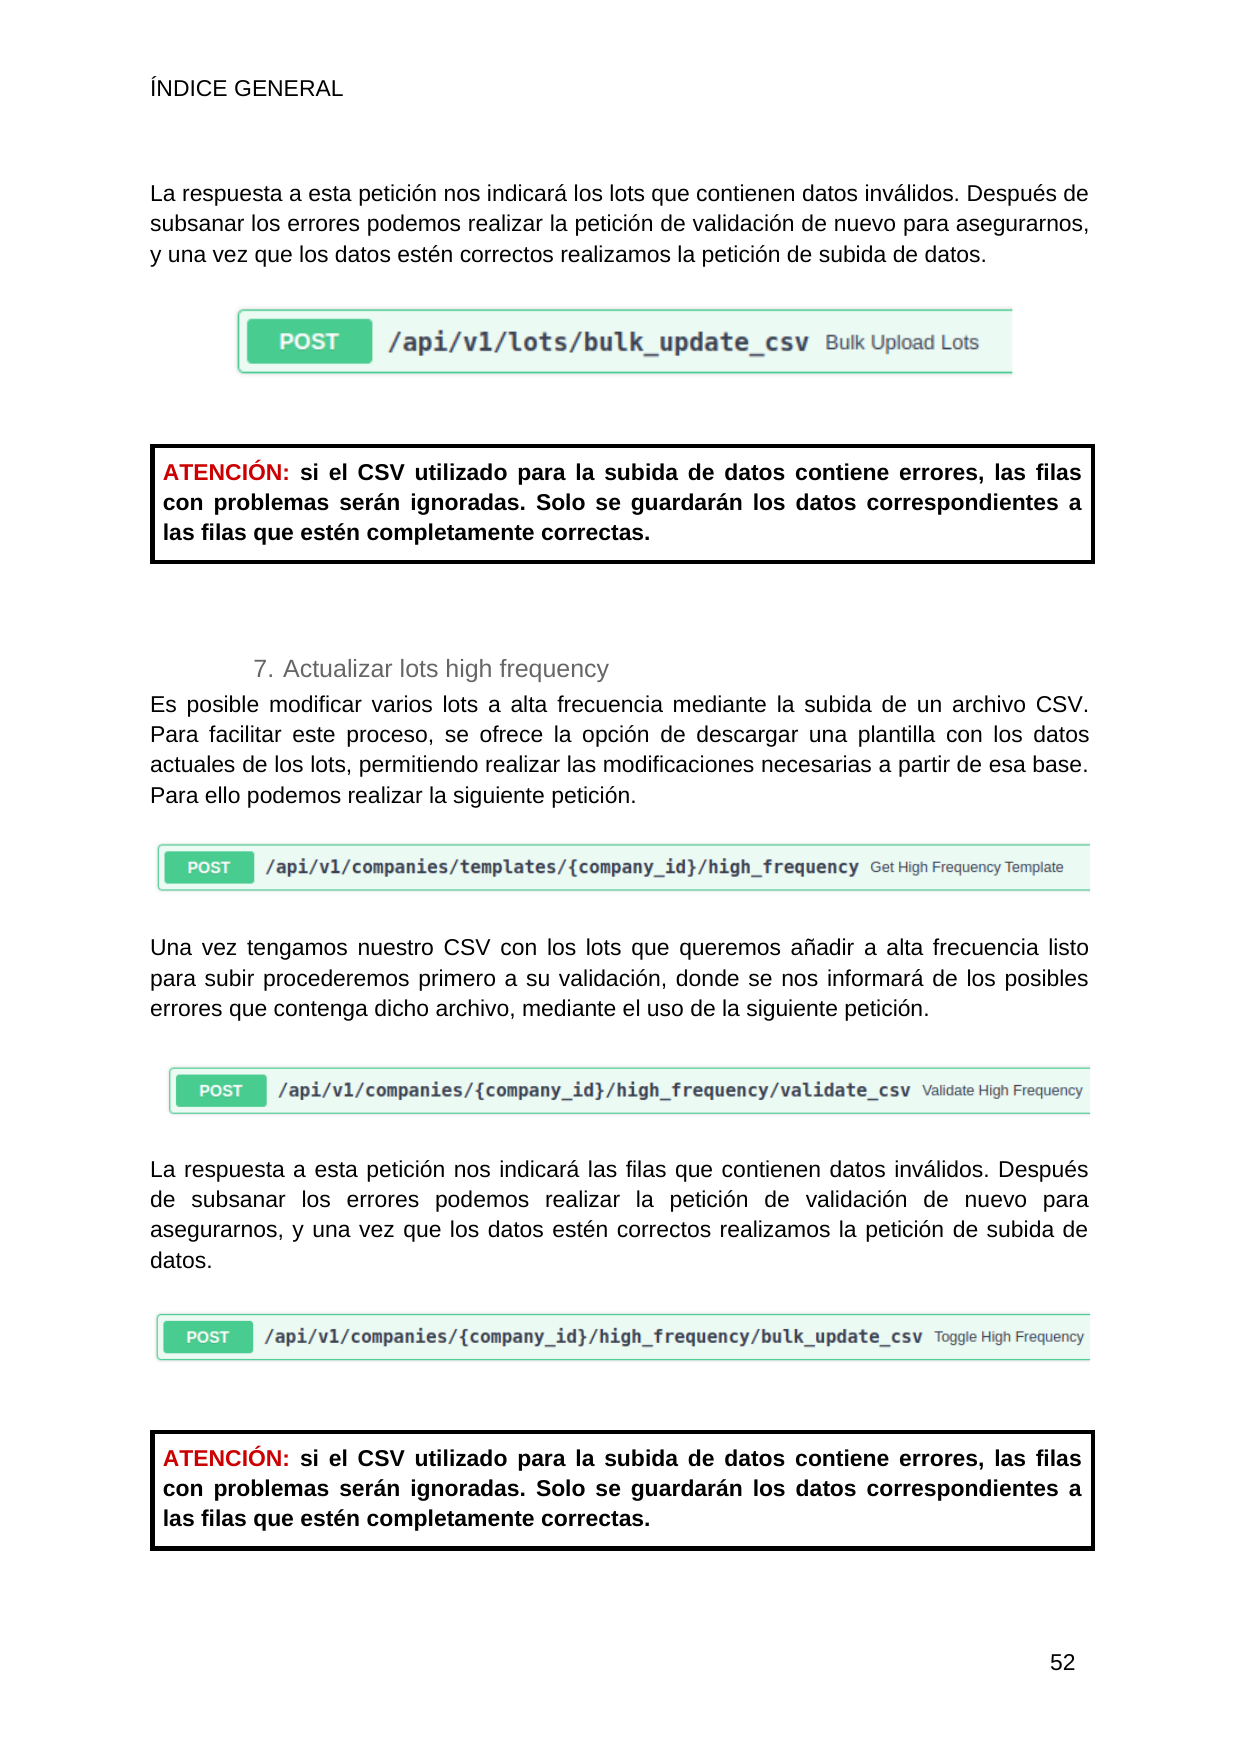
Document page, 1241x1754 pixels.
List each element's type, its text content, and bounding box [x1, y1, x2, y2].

table_header ATENCIÓN: si el CSV utilizado para la subida de datos contiene errores, las filas con problemas serán ignoradas. Solo se guardarán los datos correspondientes a las filas que estén completamente correctas. [155, 1434, 1091, 1546]
text La respuesta a esta petición nos indicará las filas que contienen datos inválidos. Después de subsanar los errores podemos realizar la petición de validación de nuevo para asegurarnos, y una vez que los datos estén correctos realizamos la petición de subida de datos. [150, 1156, 1090, 1273]
picture [150, 1307, 1091, 1366]
picture [227, 301, 1013, 380]
picture [150, 842, 1091, 901]
text La respuesta a esta petición nos indicará los lots que contienen datos inválidos. Después de subsanar los errores podemos realizar la petición de validación de nuevo para asegurarnos, y una vez que los datos estén correctos realizamos la petición de subida de datos. [150, 180, 1090, 267]
subtitle Actualizar lots high frequency [253, 654, 1090, 683]
text Es posible modificar varios lots a alta frecuencia mediante la subida de un archivo CSV. Para facilitar este proceso, se ofrece la opción de descargar una plantilla con los datos actuales de los lots, permitiendo realizar las modificaciones necesarias a partir de esa base. Para ello podemos realizar la siguiente petición. [150, 691, 1090, 808]
table_header ATENCIÓN: si el CSV utilizado para la subida de datos contiene errores, las filas con problemas serán ignoradas. Solo se guardarán los datos correspondientes a las filas que estén completamente correctas. [155, 448, 1091, 559]
picture [150, 1055, 1091, 1122]
text Una vez tengamos nuestro CSV con los lots que queremos añadir a alta frecuencia listo para subir procederemos primero a su validación, donde se nos informará de los posibles errores que contenga dicho archivo, mediante el uso de la siguiente petición. [150, 934, 1090, 1021]
